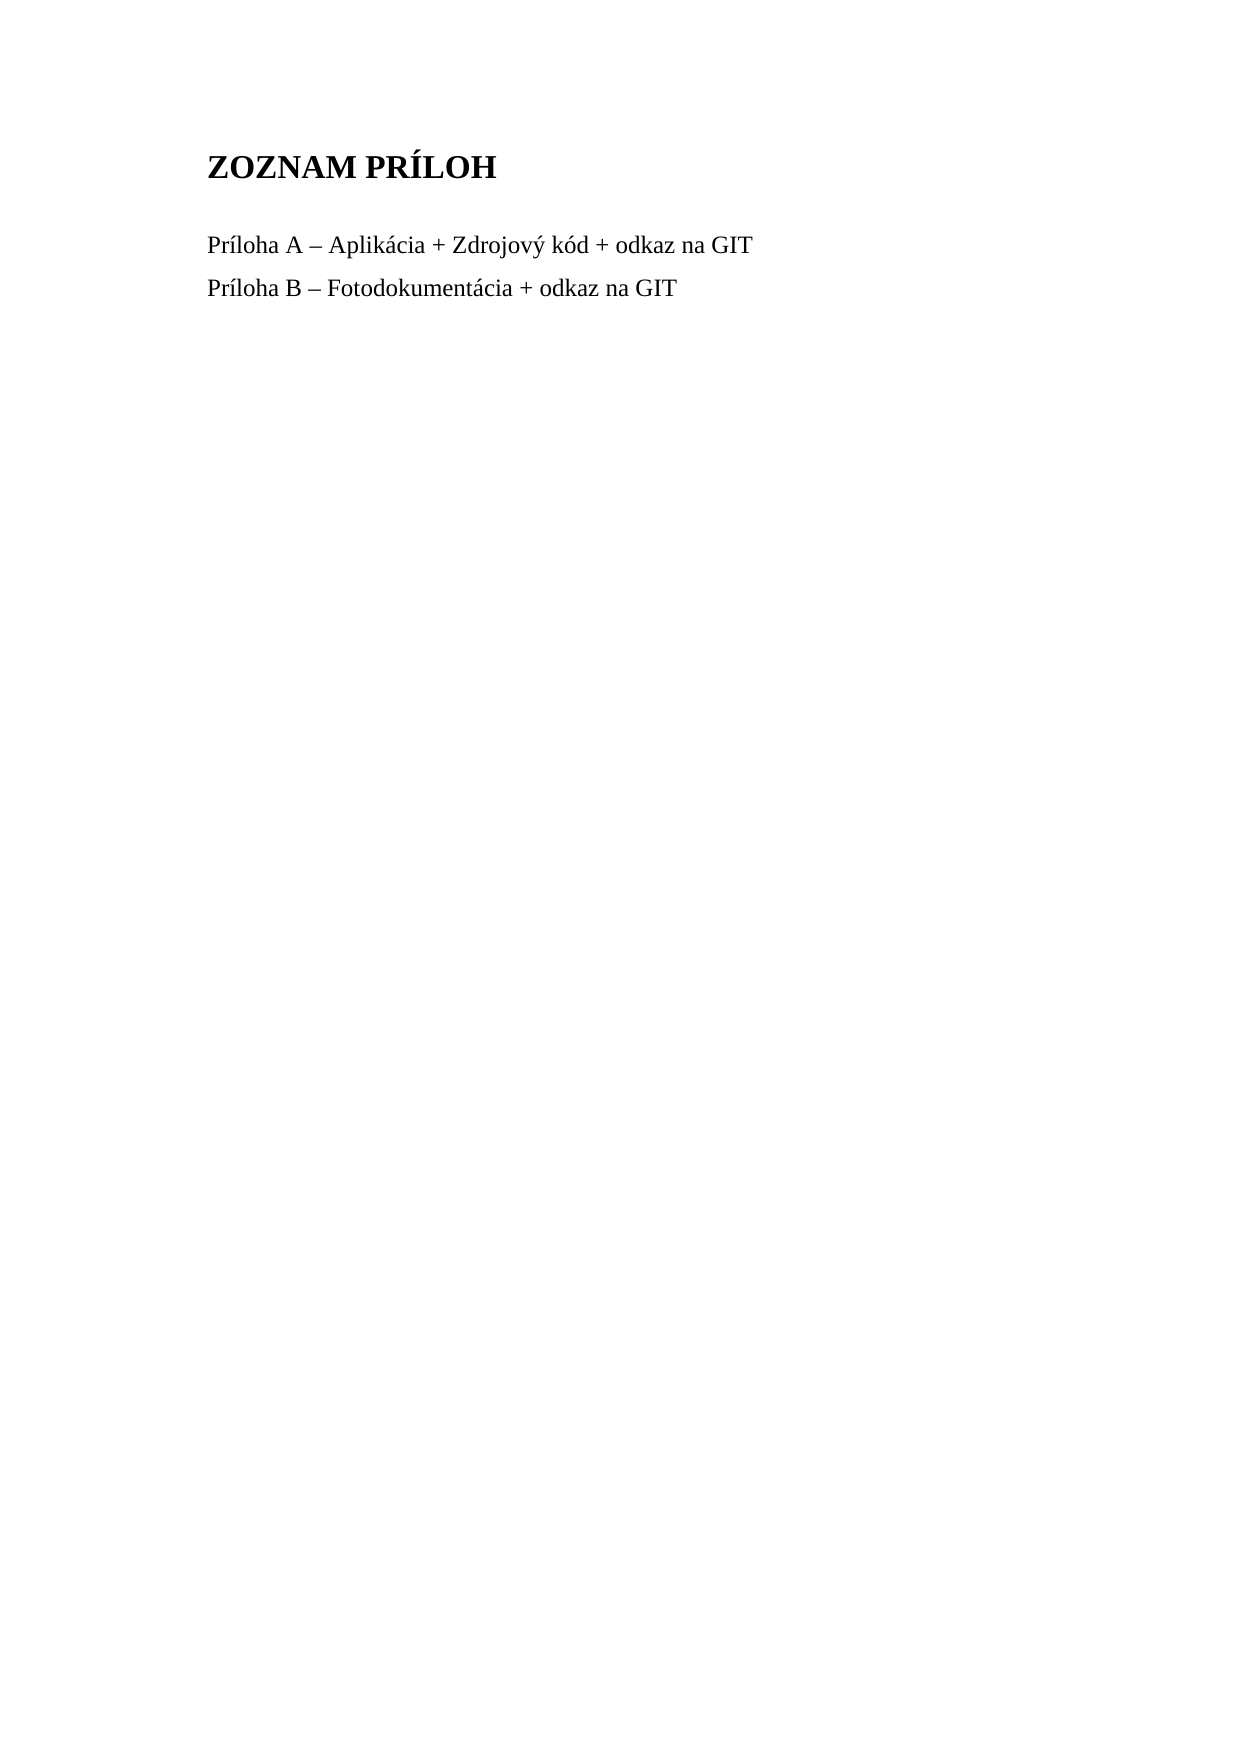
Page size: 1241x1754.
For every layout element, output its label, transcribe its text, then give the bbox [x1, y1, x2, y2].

subtitle Zoznam príloh [207, 148, 1092, 186]
text Príloha B – Fotodokumentácia + odkaz na GIT [207, 273, 1092, 302]
text Príloha A – Aplikácia + Zdrojový kód + odkaz na GIT [207, 230, 1092, 259]
